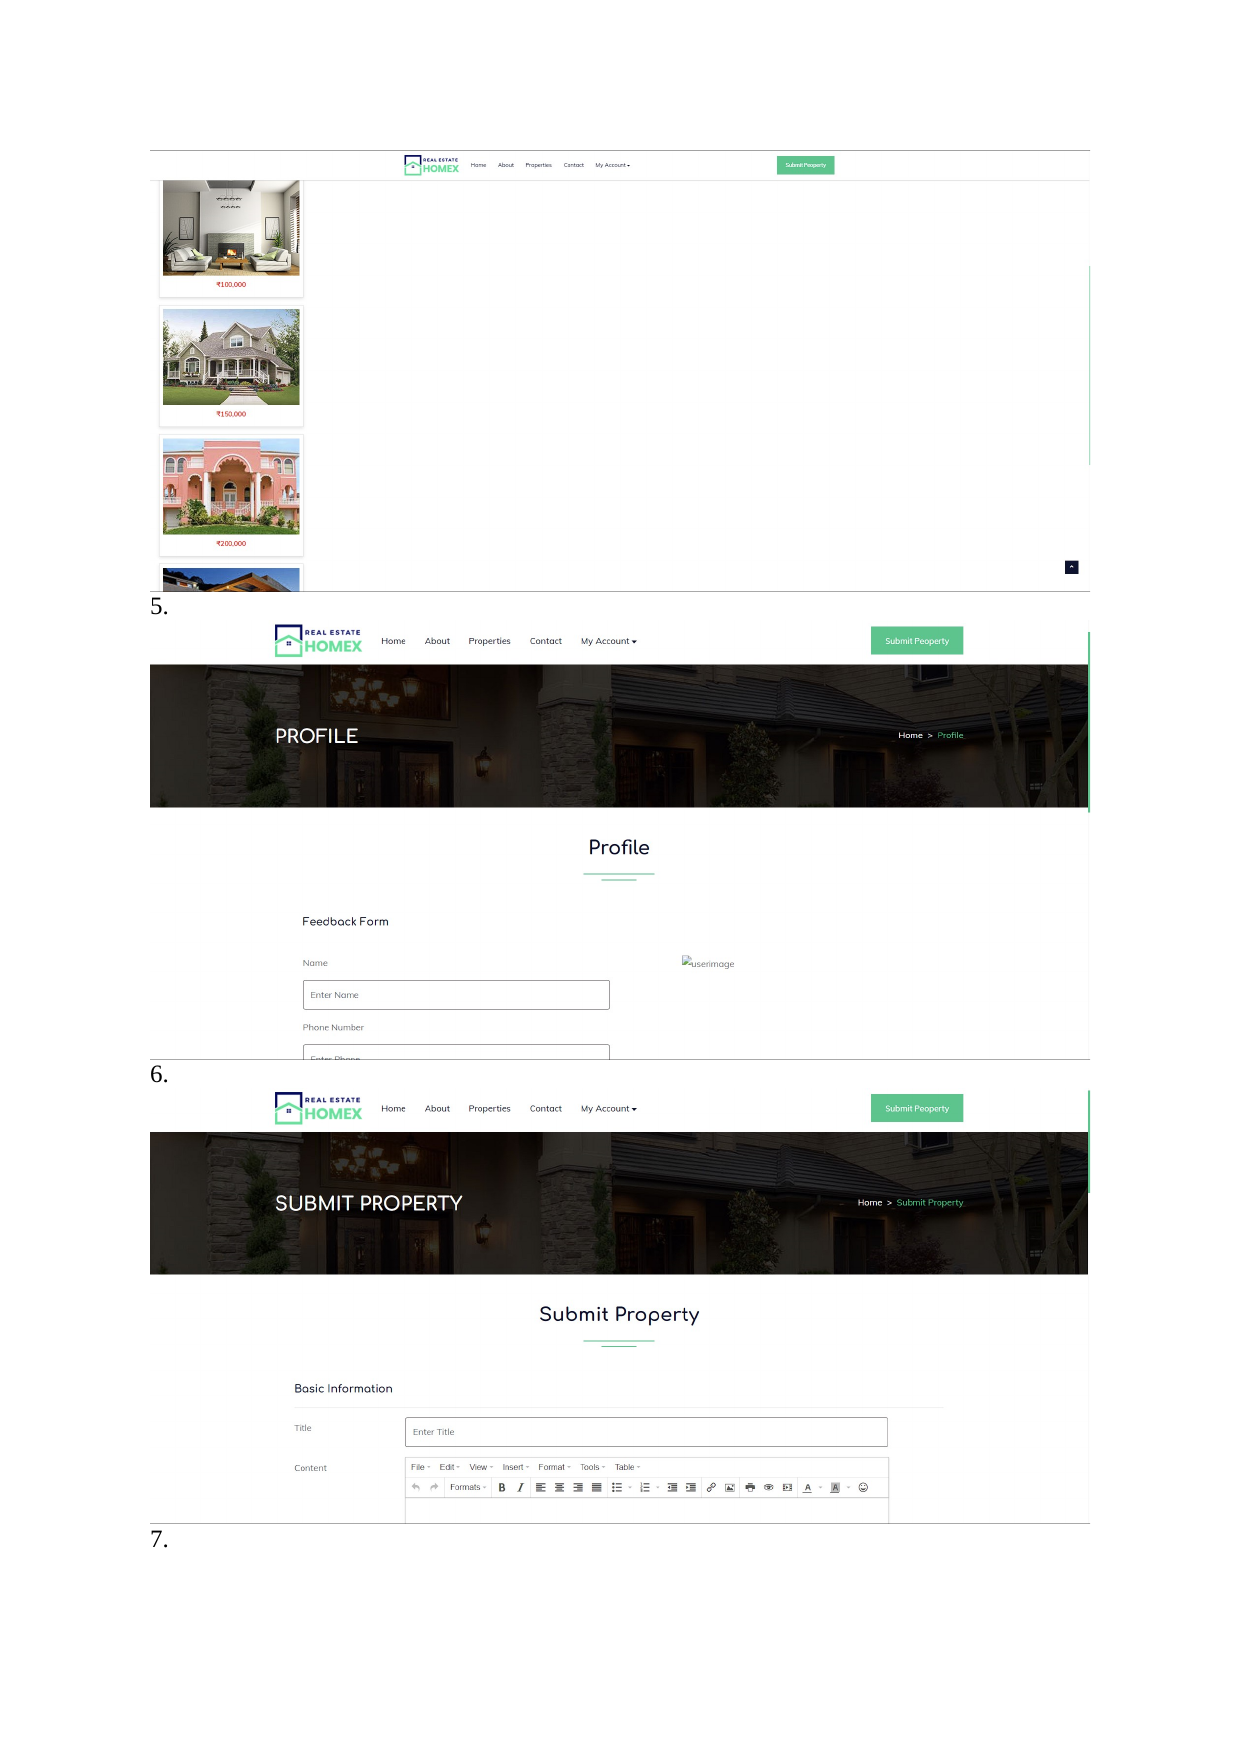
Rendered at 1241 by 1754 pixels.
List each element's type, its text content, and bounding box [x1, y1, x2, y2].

text 6. [150, 1060, 1090, 1088]
text 5. [150, 592, 1090, 620]
picture [150, 150, 1091, 592]
picture [150, 620, 1091, 1060]
text 7. [150, 1524, 1090, 1552]
picture [150, 1088, 1091, 1524]
